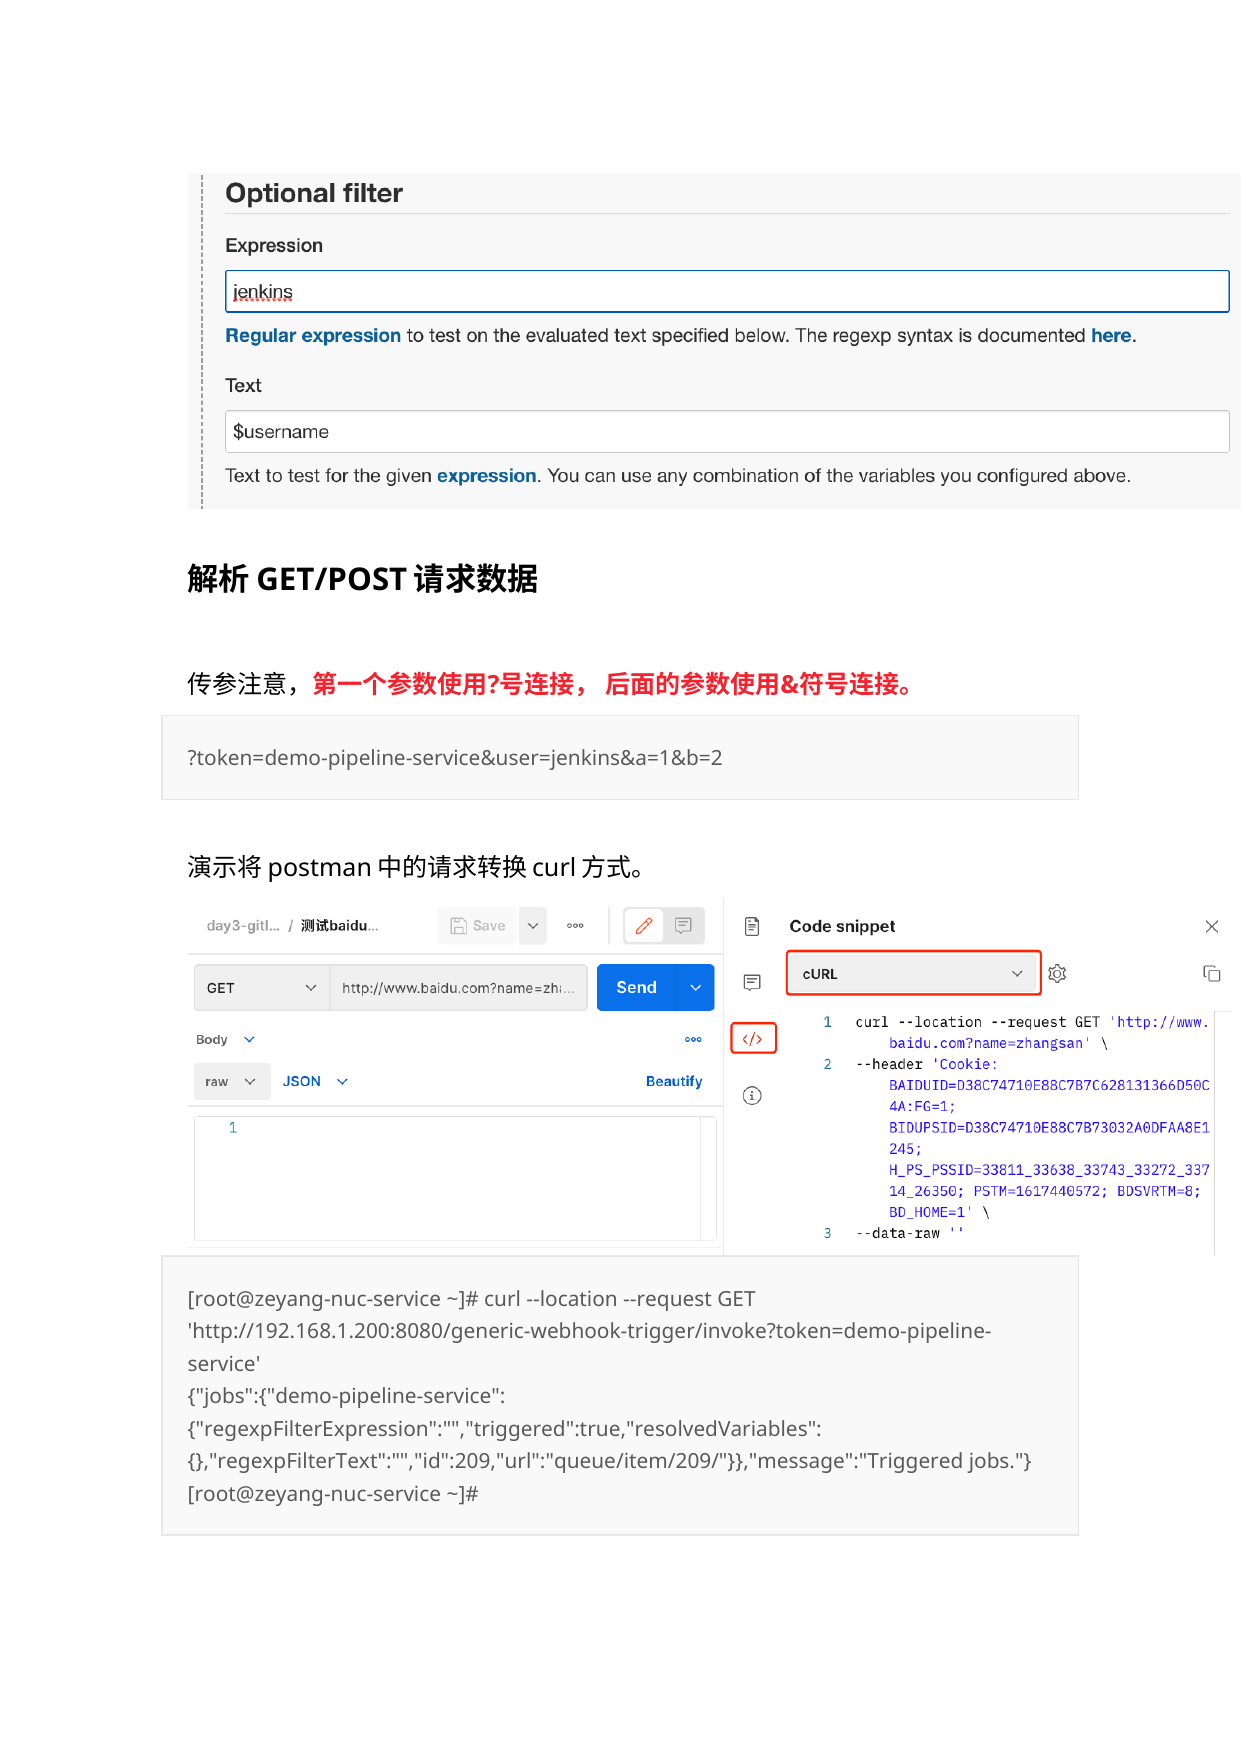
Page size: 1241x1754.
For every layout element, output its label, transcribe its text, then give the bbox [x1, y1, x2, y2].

text 解析GET/POST请求数据 [187, 544, 1053, 609]
text {"jobs":{"demo-pipeline-service":{"regexpFilterExpression":"","triggered":true,"resolvedVariables":{},"regexpFilterText":"","id":209,"url":"queue/item/209/"}},"message":"Triggered jobs."}[root@zeyang-nuc-service ~]# [163, 1353, 1078, 1534]
picture [187, 173, 1241, 509]
picture [187, 898, 1234, 1255]
text [root@zeyang-nuc-service ~]# curl --location --request GET 'http://192.168.1.200:8080/generic-webhook-trigger/invoke?token=demo-pipeline-service' [163, 1257, 1078, 1353]
text ?token=demo-pipeline-service&user=jenkins&a=1&b=2 [163, 716, 1078, 799]
text 演示将postman中的请求转换curl方式。 [187, 833, 1053, 898]
text 传参注意，第一个参数使用?号连接， 后面的参数使用&符号连接。 [187, 650, 1053, 715]
